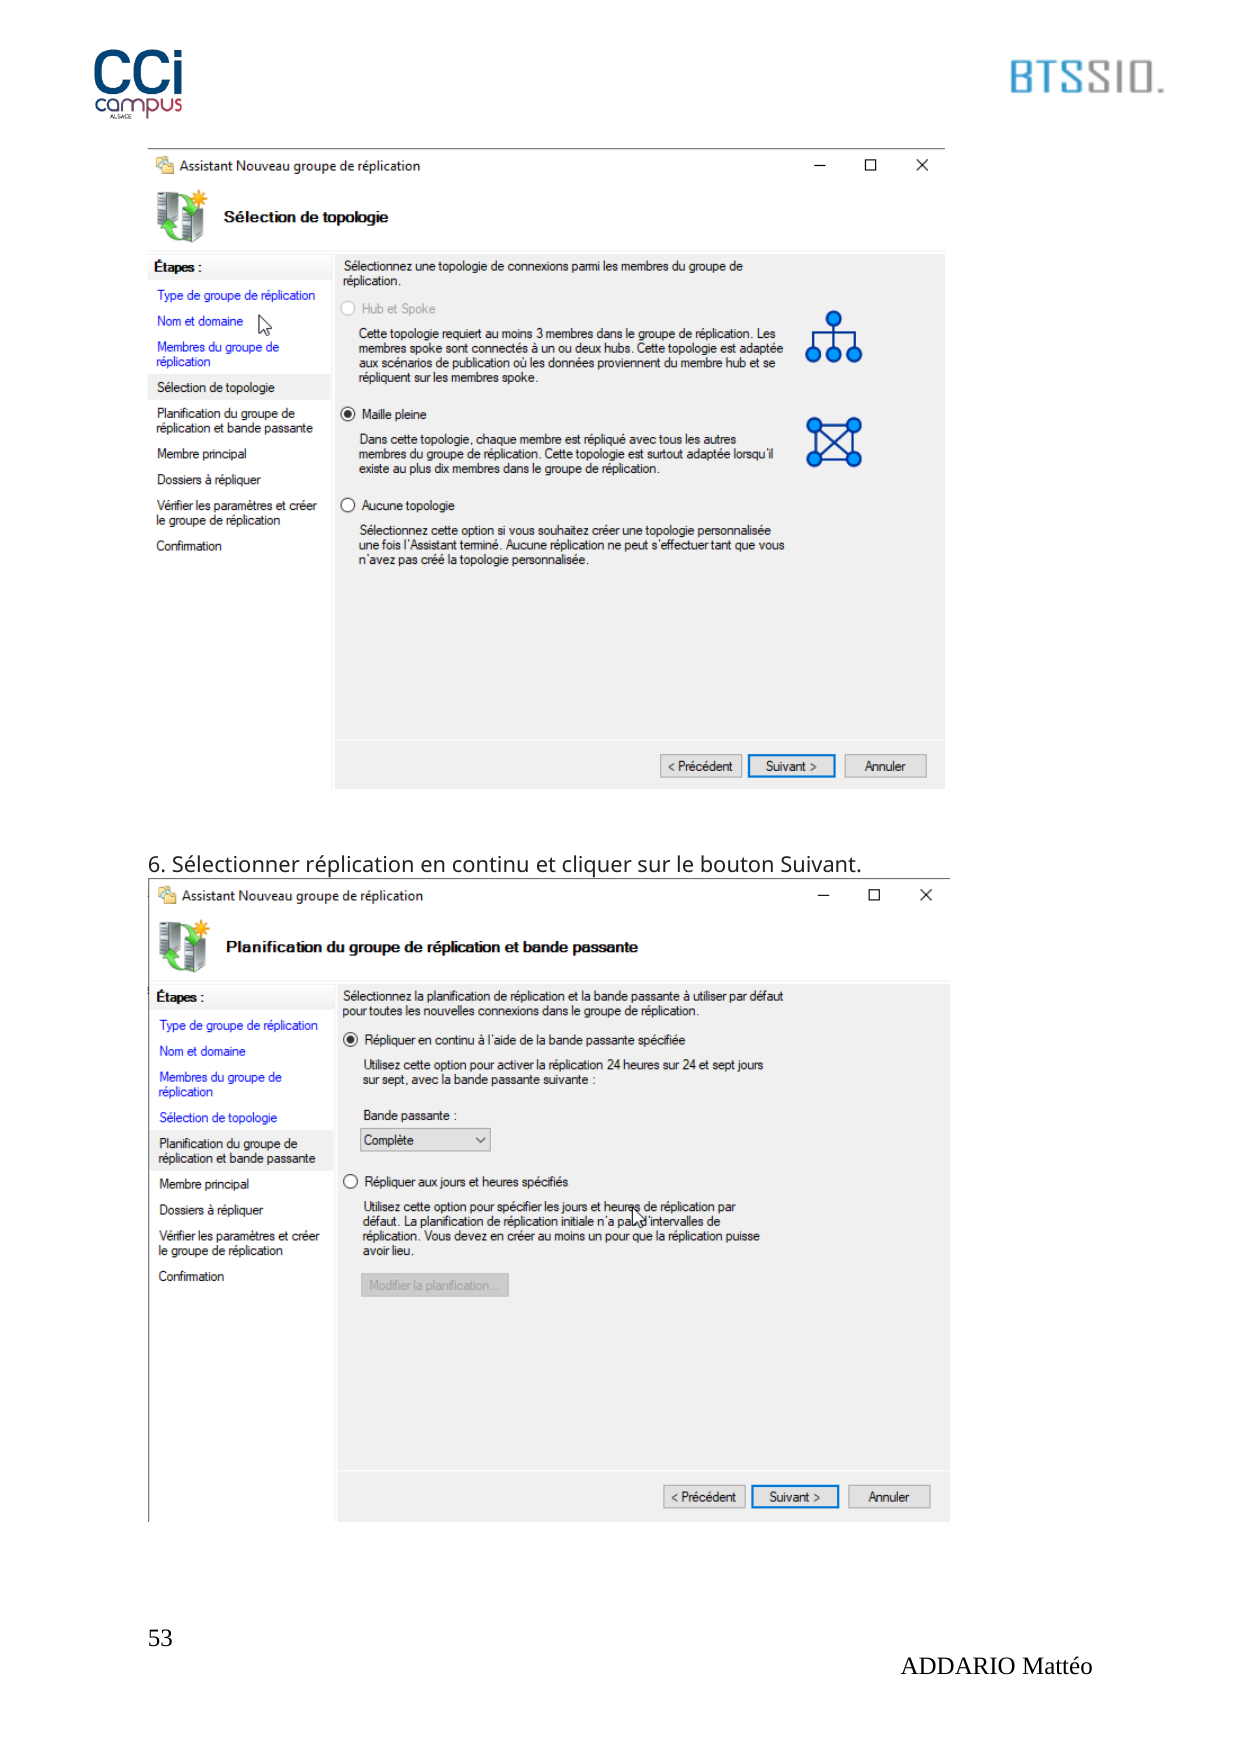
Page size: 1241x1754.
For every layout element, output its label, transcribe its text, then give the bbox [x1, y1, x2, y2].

picture [1004, 46, 1169, 104]
text 6. Sélectionner réplication en continu et cliquer sur le bouton Suivant. [148, 848, 1092, 878]
picture [147, 147, 945, 789]
picture [81, 45, 195, 123]
picture [147, 878, 951, 1522]
